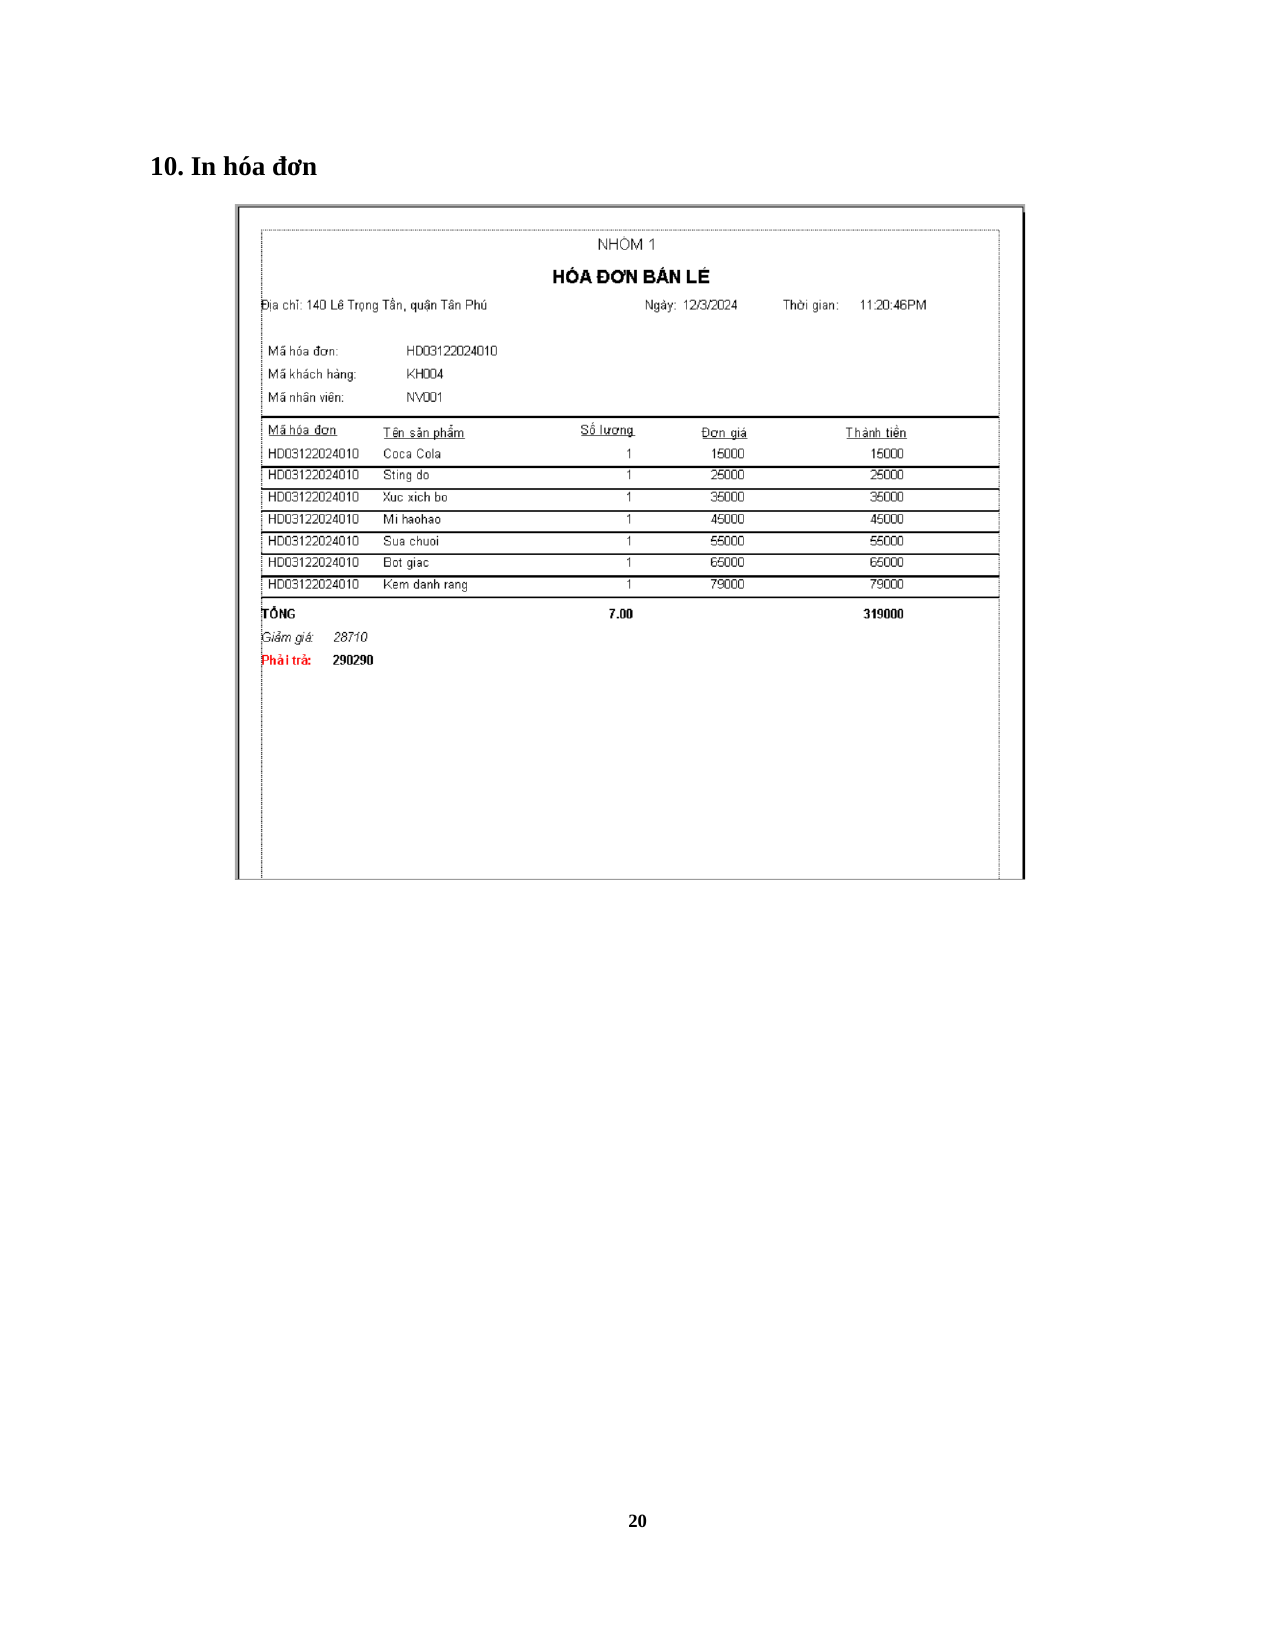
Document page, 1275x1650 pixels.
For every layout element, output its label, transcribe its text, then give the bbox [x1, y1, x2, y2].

picture [234, 204, 1025, 880]
subtitle 10. In hóa đơn [150, 150, 1125, 181]
